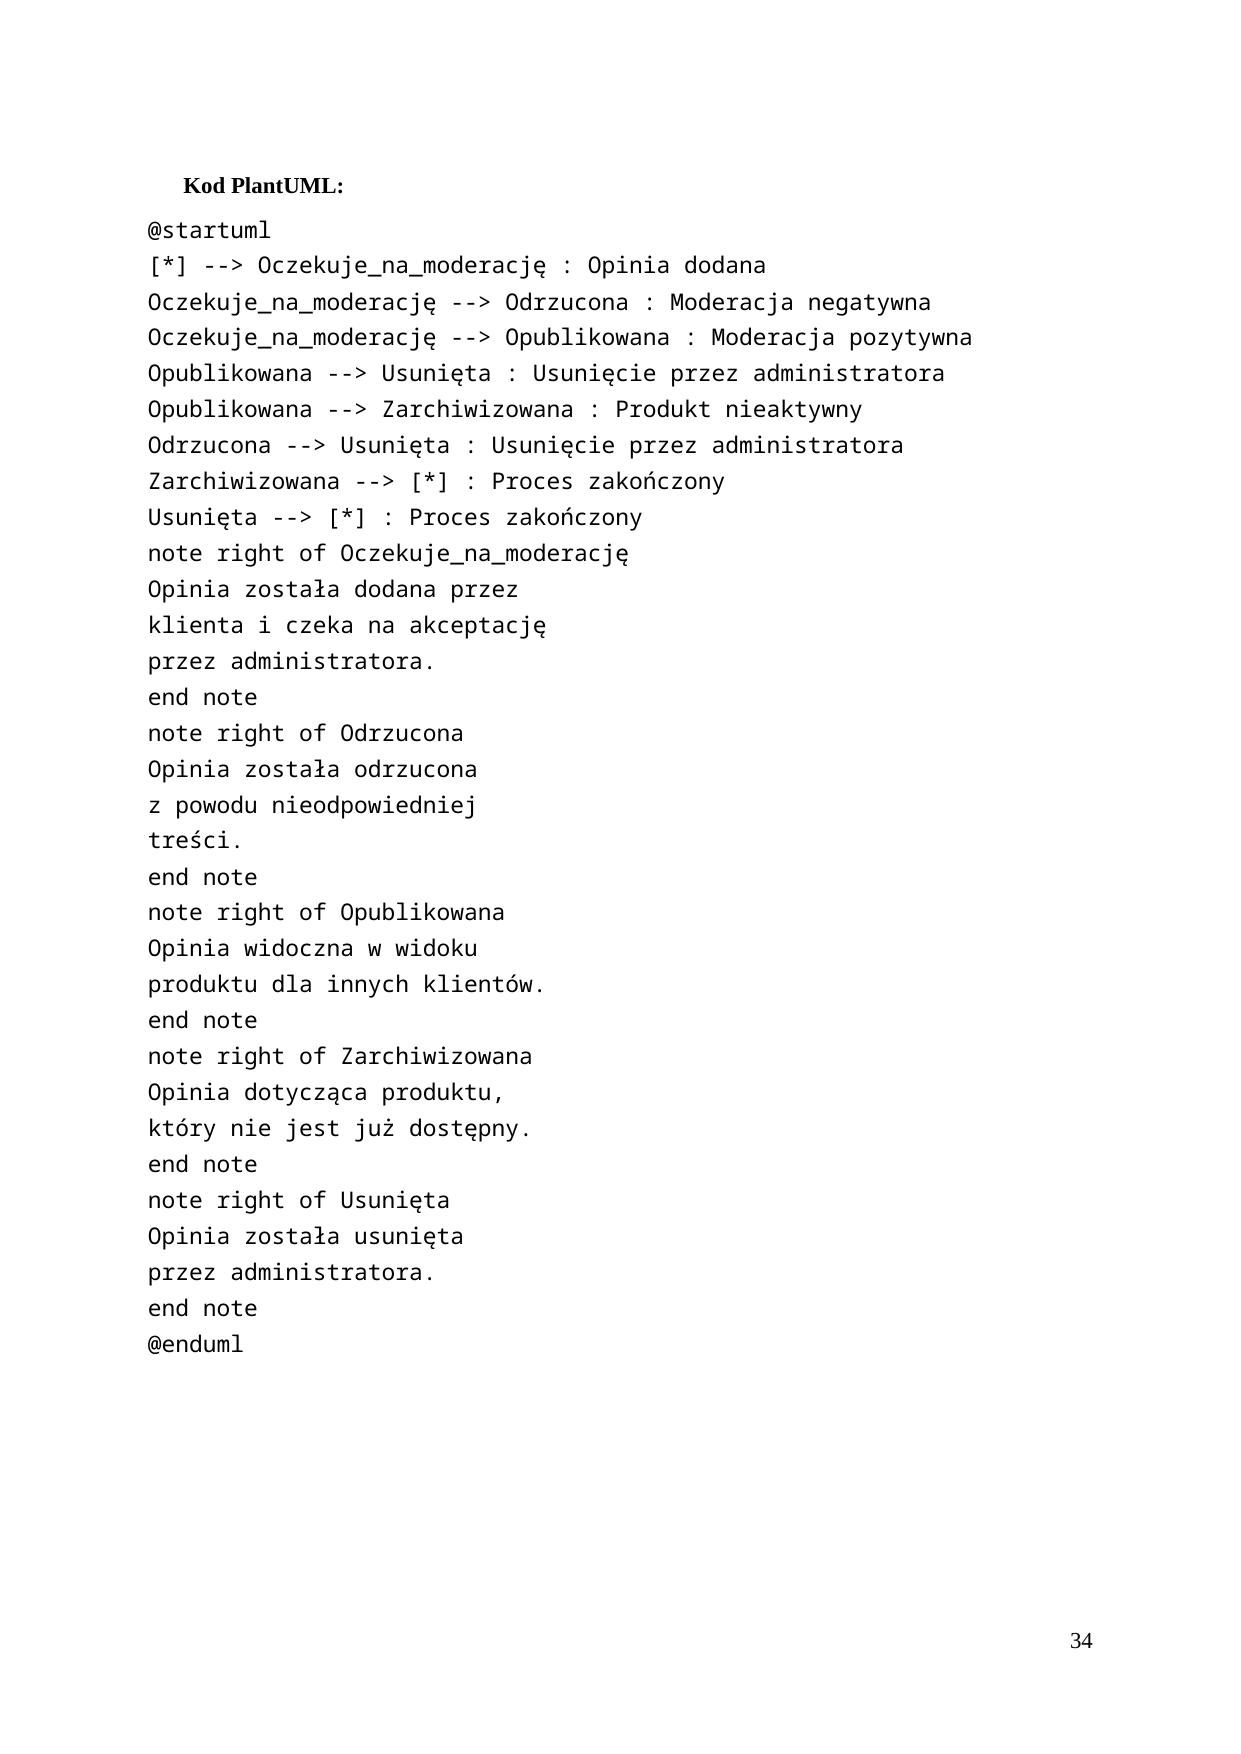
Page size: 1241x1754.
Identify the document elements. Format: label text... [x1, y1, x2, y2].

text end note [148, 860, 1093, 892]
text Opinia została usunięta [148, 1220, 1093, 1251]
text end note [148, 1004, 1093, 1035]
text produktu dla innych klientów. [148, 968, 1093, 999]
text Kod PlantUML: [148, 173, 1093, 199]
text Opinia została dodana przez [148, 573, 1093, 604]
text przez administratora. [148, 645, 1093, 676]
text end note [148, 681, 1093, 712]
text treści. [148, 824, 1093, 856]
text end note [148, 1292, 1093, 1323]
text Oczekuje_na_moderację --> Opublikowana : Moderacja pozytywna [148, 321, 1093, 353]
text note right of Odrzucona [148, 717, 1093, 748]
text note right of Zarchiwizowana [148, 1040, 1093, 1071]
text end note [148, 1148, 1093, 1179]
text @enduml [148, 1328, 1093, 1359]
text Usunięta --> [*] : Proces zakończony [148, 501, 1093, 532]
text Odrzucona --> Usunięta : Usunięcie przez administratora [148, 429, 1093, 460]
text przez administratora. [148, 1256, 1093, 1287]
text [*] --> Oczekuje_na_moderację : Opinia dodana [148, 249, 1093, 281]
text Opublikowana --> Usunięta : Usunięcie przez administratora [148, 357, 1093, 388]
text Opinia dotycząca produktu, [148, 1076, 1093, 1107]
text Zarchiwizowana --> [*] : Proces zakończony [148, 465, 1093, 496]
text note right of Oczekuje_na_moderację [148, 537, 1093, 568]
text z powodu nieodpowiedniej [148, 788, 1093, 820]
text Opublikowana --> Zarchiwizowana : Produkt nieaktywny [148, 393, 1093, 424]
text klienta i czeka na akceptację [148, 609, 1093, 640]
text note right of Opublikowana [148, 896, 1093, 928]
text @startuml [148, 213, 1093, 245]
text który nie jest już dostępny. [148, 1112, 1093, 1143]
text note right of Usunięta [148, 1184, 1093, 1215]
text Opinia została odrzucona [148, 753, 1093, 784]
text Oczekuje_na_moderację --> Odrzucona : Moderacja negatywna [148, 285, 1093, 317]
text Opinia widoczna w widoku [148, 932, 1093, 963]
